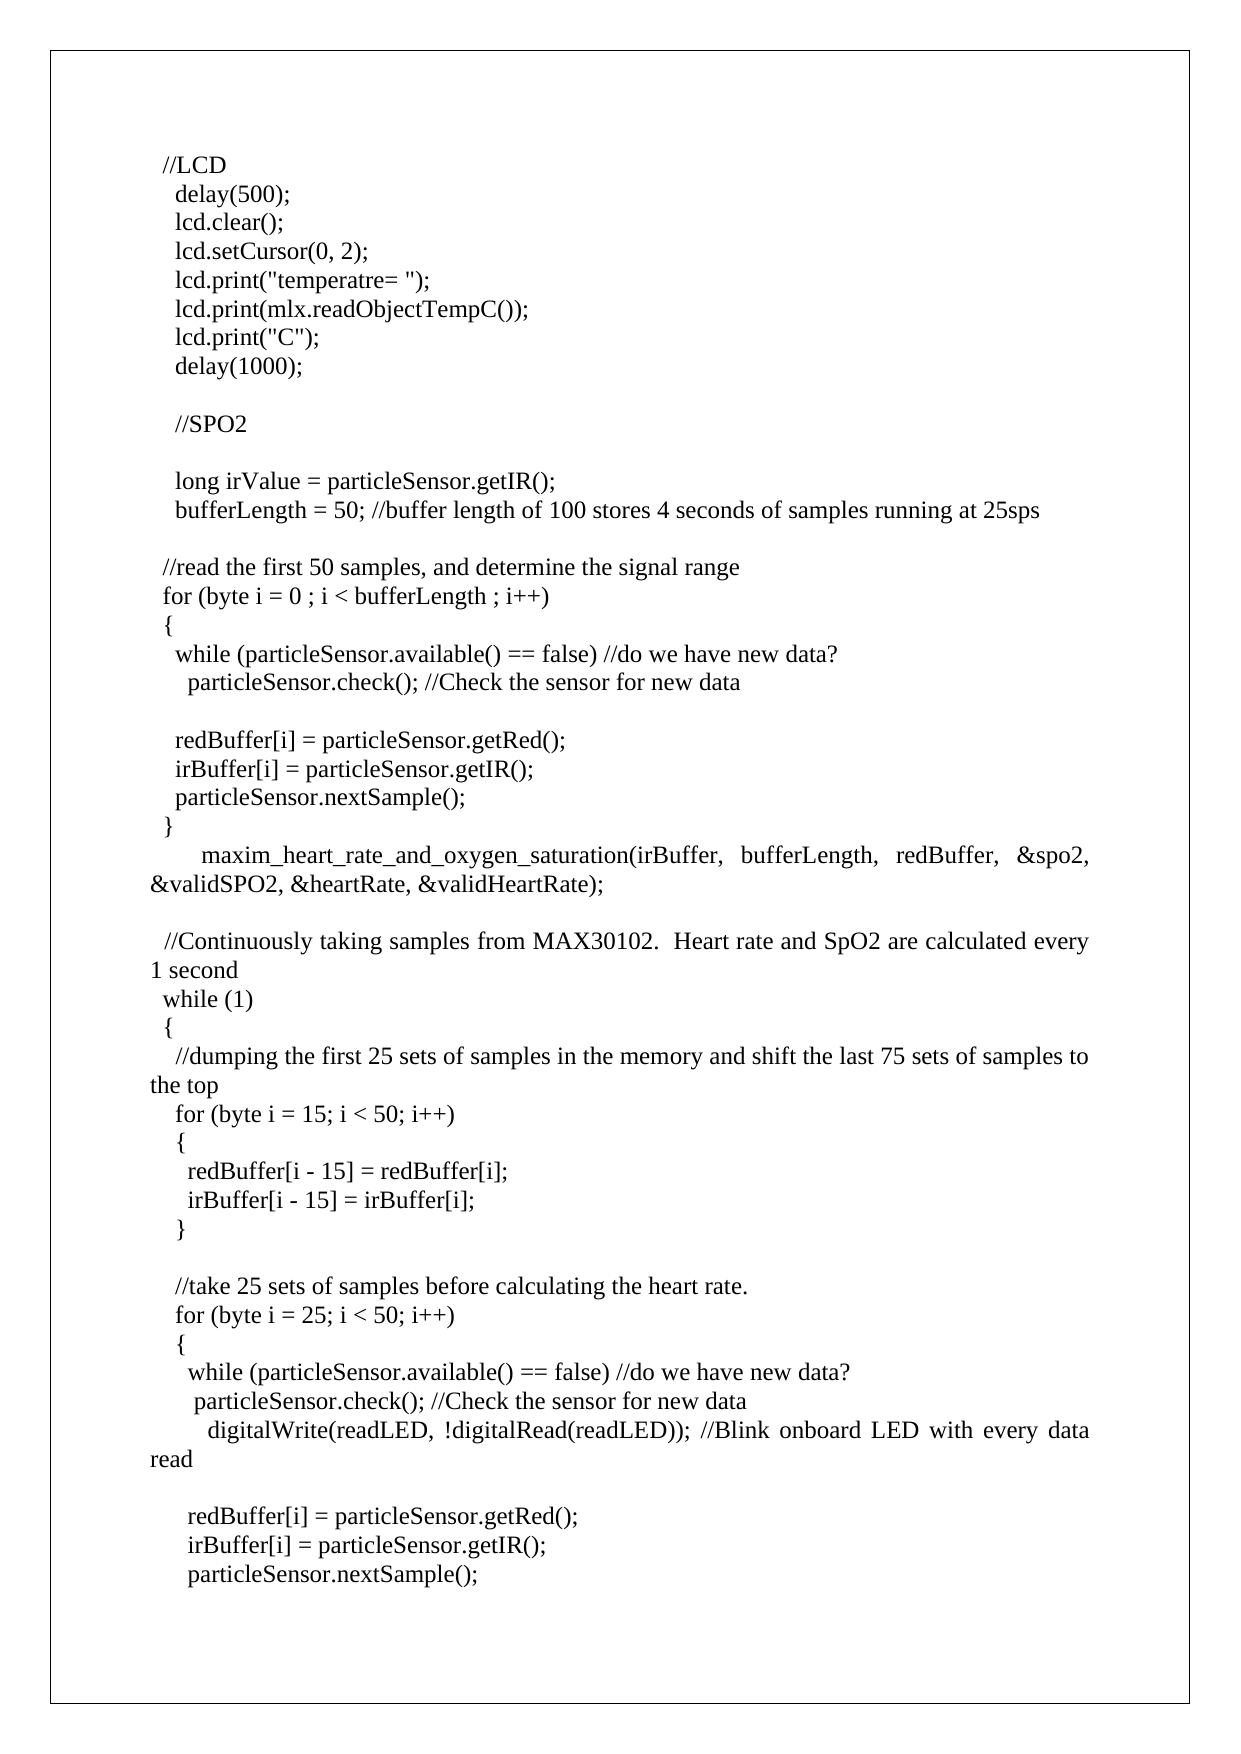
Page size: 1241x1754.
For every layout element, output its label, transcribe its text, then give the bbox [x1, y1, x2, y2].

text delay(500); [150, 179, 1090, 207]
text { [150, 1127, 1090, 1156]
text while (particleSensor.available() == false) //do we have new data? [150, 1357, 1090, 1386]
text delay(1000); [150, 351, 1090, 380]
text } [150, 1214, 1090, 1242]
text { [150, 1012, 1090, 1041]
text } [150, 811, 1090, 840]
text particleSensor.nextSample(); [150, 1559, 1090, 1587]
text irBuffer[i] = particleSensor.getIR(); [150, 754, 1090, 782]
text //LCD [150, 150, 1090, 179]
text //SPO2 [150, 409, 1090, 437]
text lcd.clear(); [150, 207, 1090, 236]
text irBuffer[i - 15] = irBuffer[i]; [150, 1185, 1090, 1214]
text maxim_heart_rate_and_oxygen_saturation(irBuffer, bufferLength, redBuffer, &spo2, &validSPO2, &heartRate, &validHeartRate); [150, 840, 1090, 897]
text while (1) [150, 984, 1090, 1012]
text for (byte i = 25; i < 50; i++) [150, 1300, 1090, 1329]
text //dumping the first 25 sets of samples in the memory and shift the last 75 sets of samples to the top [150, 1041, 1090, 1099]
text redBuffer[i] = particleSensor.getRed(); [150, 725, 1090, 754]
text bufferLength = 50; //buffer length of 100 stores 4 seconds of samples running at 25sps [150, 495, 1090, 524]
text { [150, 1329, 1090, 1357]
text redBuffer[i] = particleSensor.getRed(); [150, 1501, 1090, 1530]
text particleSensor.check(); //Check the sensor for new data [150, 1386, 1090, 1415]
text long irValue = particleSensor.getIR(); [150, 466, 1090, 495]
text for (byte i = 0 ; i < bufferLength ; i++) [150, 581, 1090, 610]
text //read the first 50 samples, and determine the signal range [150, 552, 1090, 581]
text lcd.print("C"); [150, 322, 1090, 351]
text particleSensor.nextSample(); [150, 782, 1090, 811]
text for (byte i = 15; i < 50; i++) [150, 1099, 1090, 1127]
text //Continuously taking samples from MAX30102. Heart rate and SpO2 are calculated every 1 second [150, 926, 1090, 984]
text lcd.print(mlx.readObjectTempC()); [150, 294, 1090, 322]
text lcd.print("temperatre= "); [150, 265, 1090, 294]
text redBuffer[i - 15] = redBuffer[i]; [150, 1156, 1090, 1185]
text while (particleSensor.available() == false) //do we have new data? [150, 639, 1090, 667]
text digitalWrite(readLED, !digitalRead(readLED)); //Blink onboard LED with every data read [150, 1415, 1090, 1472]
text //take 25 sets of samples before calculating the heart rate. [150, 1271, 1090, 1300]
text irBuffer[i] = particleSensor.getIR(); [150, 1530, 1090, 1559]
text lcd.setCursor(0, 2); [150, 236, 1090, 265]
text { [150, 610, 1090, 639]
text particleSensor.check(); //Check the sensor for new data [150, 667, 1090, 696]
